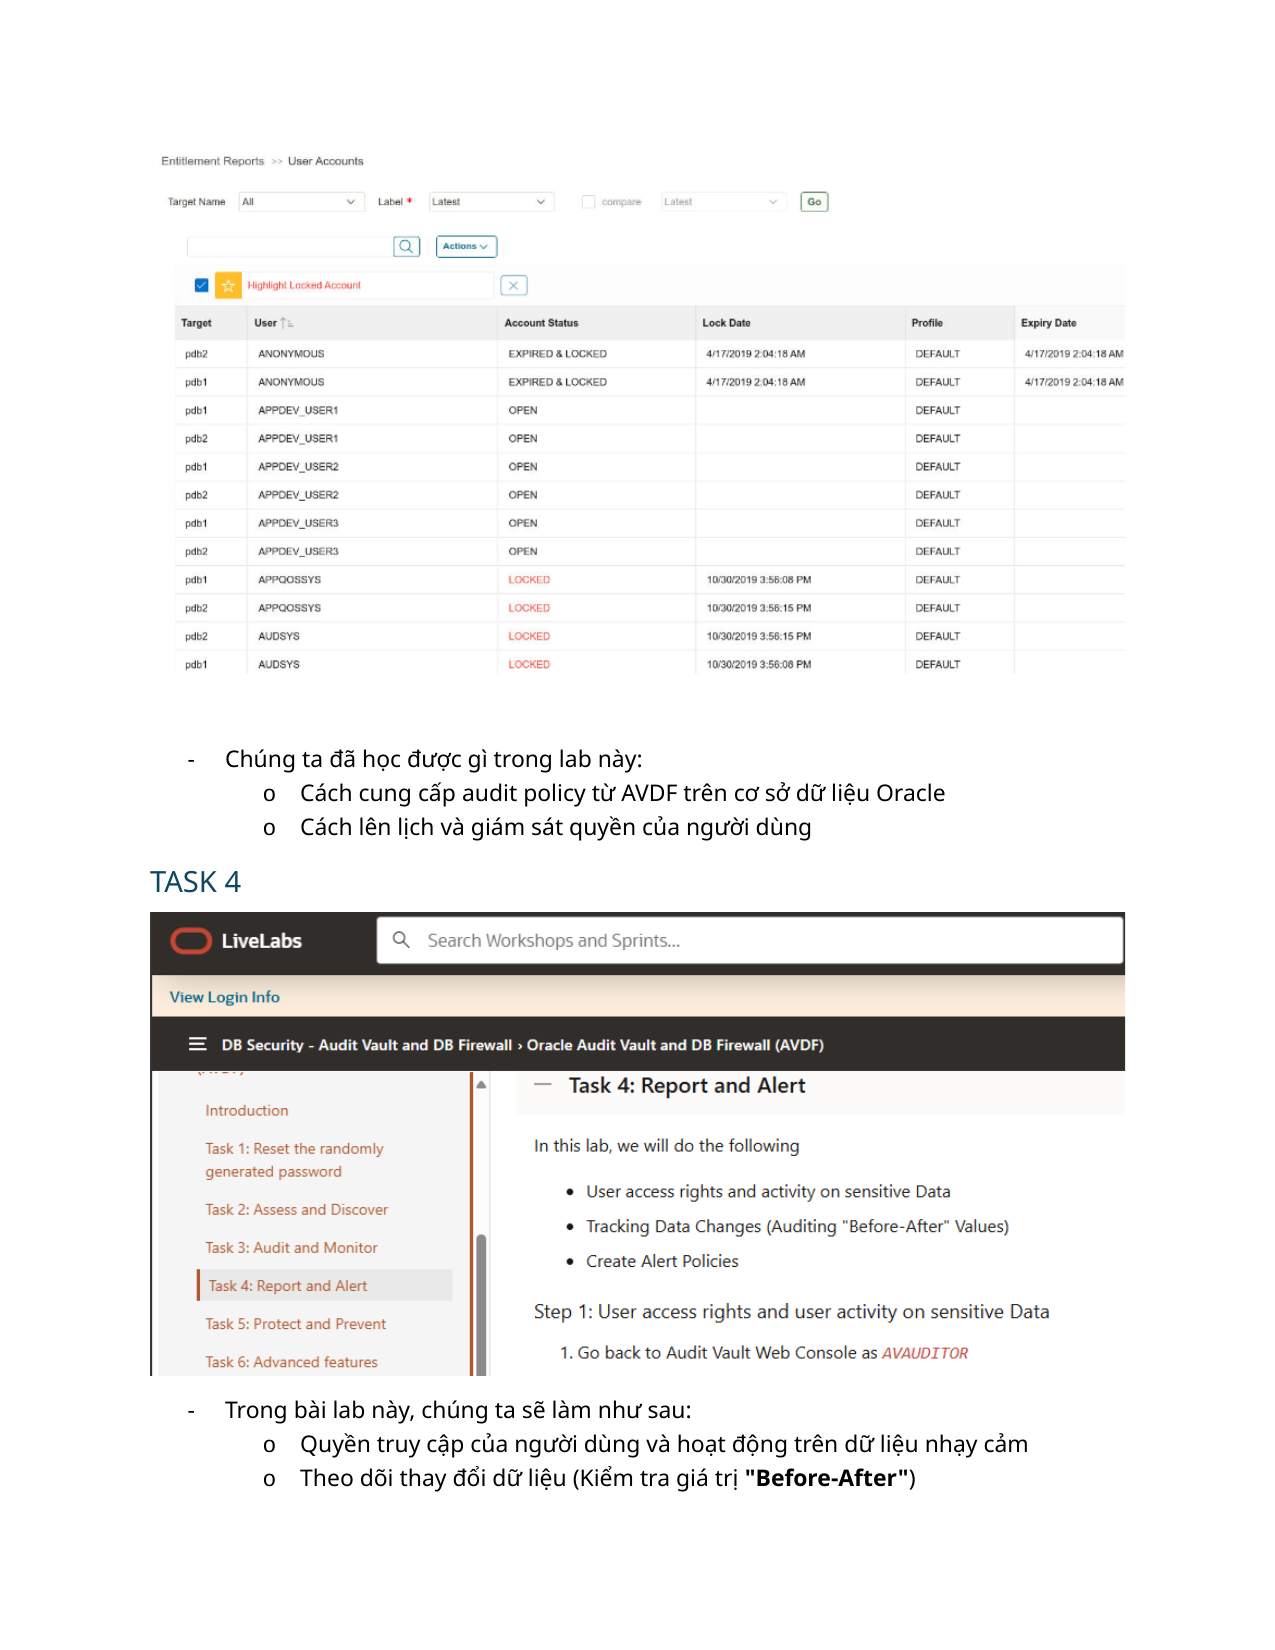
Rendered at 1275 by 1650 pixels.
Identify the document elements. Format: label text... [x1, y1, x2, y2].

list Cách cung cấp audit policy từ AVDF trên cơ sở dữ liệu Oracle [262, 777, 1125, 808]
list Cách lên lịch và giám sát quyền của người dùng [262, 811, 1125, 842]
picture [150, 150, 1125, 674]
subtitle TASK 4 [150, 861, 1125, 901]
picture [150, 912, 1125, 1376]
list Theo dõi thay đổi dữ liệu (Kiểm tra giá trị "Before-After") [262, 1462, 1125, 1493]
list Quyền truy cập của người dùng và hoạt động trên dữ liệu nhạy cảm [262, 1428, 1125, 1459]
list Trong bài lab này, chúng ta sẽ làm như sau: [187, 1394, 1125, 1426]
list Chúng ta đã học được gì trong lab này: [187, 743, 1125, 774]
